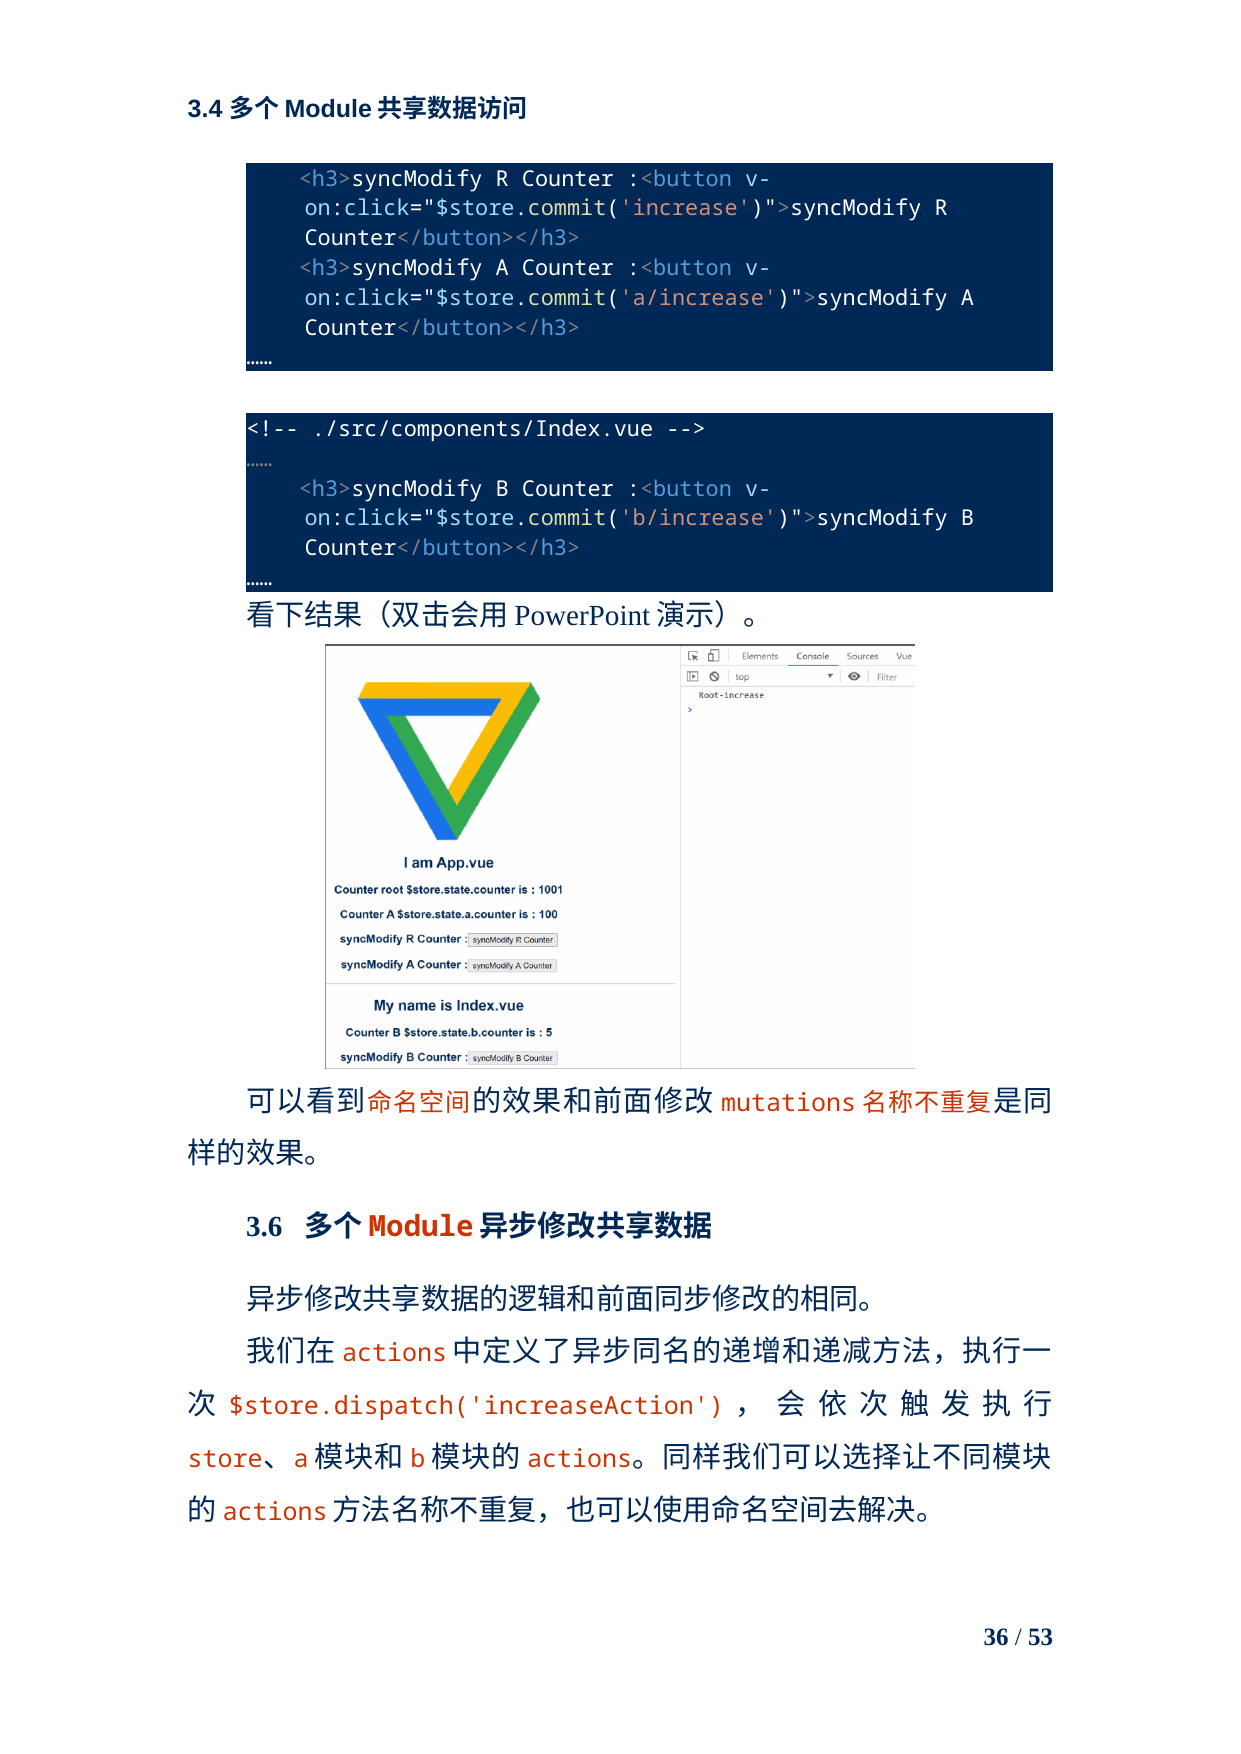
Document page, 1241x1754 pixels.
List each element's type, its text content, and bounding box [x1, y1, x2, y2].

text <!-- ./src/components/Index.vue --> [246, 413, 1053, 443]
subtitle 多个Module异步修改共享数据 [246, 1202, 1053, 1245]
text 我们在actions中定义了异步同名的递增和递减方法，执行一次$store.dispatch('increaseAction')，会依次触发执行store、a模块和b模块的actions。同样我们可以选择让不同模块的actions方法名称不重复，也可以使用命名空间去解决。 [187, 1328, 1053, 1529]
text <h3>syncModify R Counter :<button v-on:click="$store.commit('increase')">syncModify R Counter</button></h3> [246, 163, 1053, 252]
text …… [246, 341, 1053, 371]
text <h3>syncModify B Counter :<button v-on:click="$store.commit('b/increase')">syncModify B Counter</button></h3> [246, 473, 1053, 562]
text …… [246, 443, 1053, 473]
text <h3>syncModify A Counter :<button v-on:click="$store.commit('a/increase')">syncModify A Counter</button></h3> [246, 252, 1053, 341]
text …… [246, 562, 1053, 592]
text 可以看到命名空间的效果和前面修改mutations名称不重复是同样的效果。 [187, 1077, 1053, 1172]
text 异步修改共享数据的逻辑和前面同步修改的相同。 [187, 1275, 1053, 1317]
text 看下结果（双击会用PowerPoint演示）。 [187, 592, 1053, 634]
